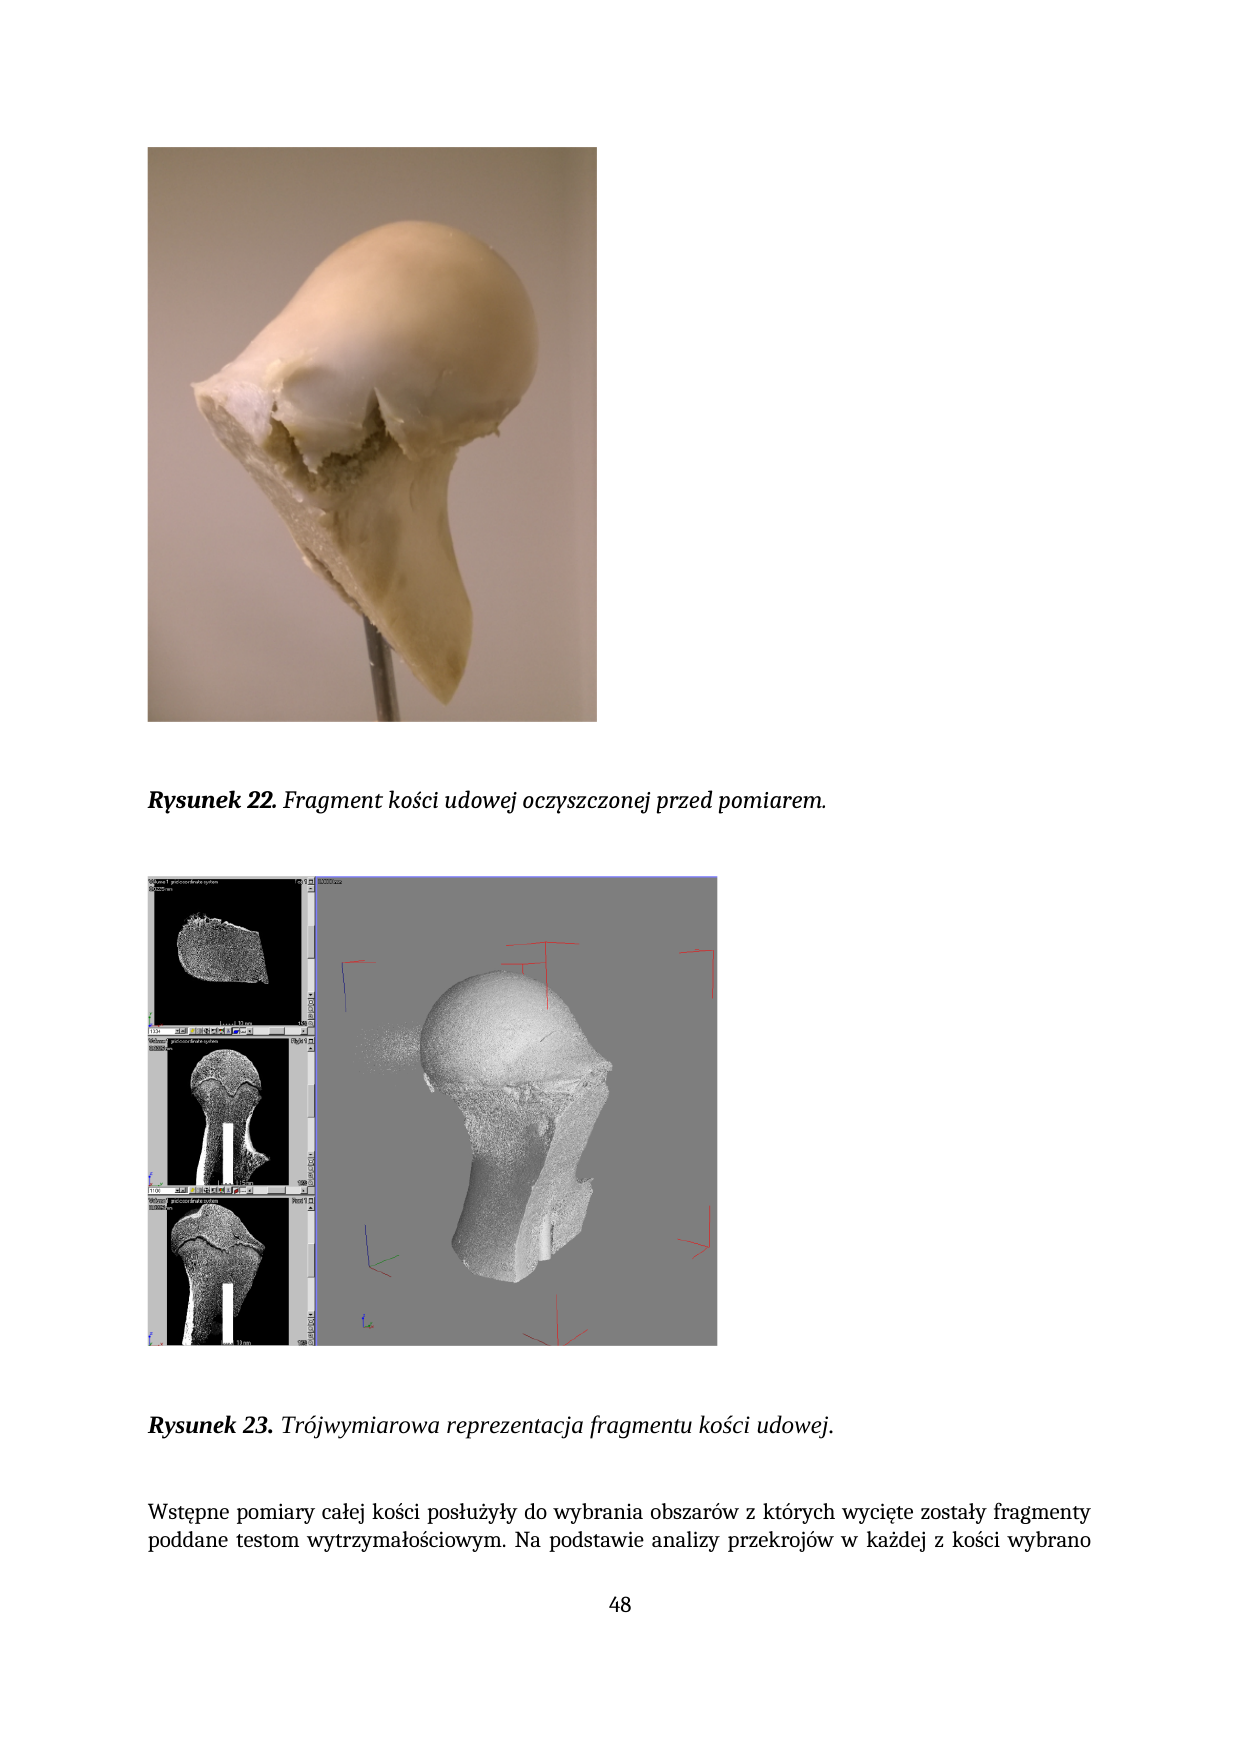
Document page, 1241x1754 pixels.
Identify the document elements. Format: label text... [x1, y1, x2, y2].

table_header Rysunek 23. Trójwymiarowa reprezentacja fragmentu kości udowej. [136, 877, 1096, 1499]
text Rysunek 22. Fragment kości udowej oczyszczonej przed pomiarem. [148, 786, 1092, 814]
picture [147, 876, 718, 1346]
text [148, 1499, 1092, 1553]
picture [147, 147, 597, 722]
